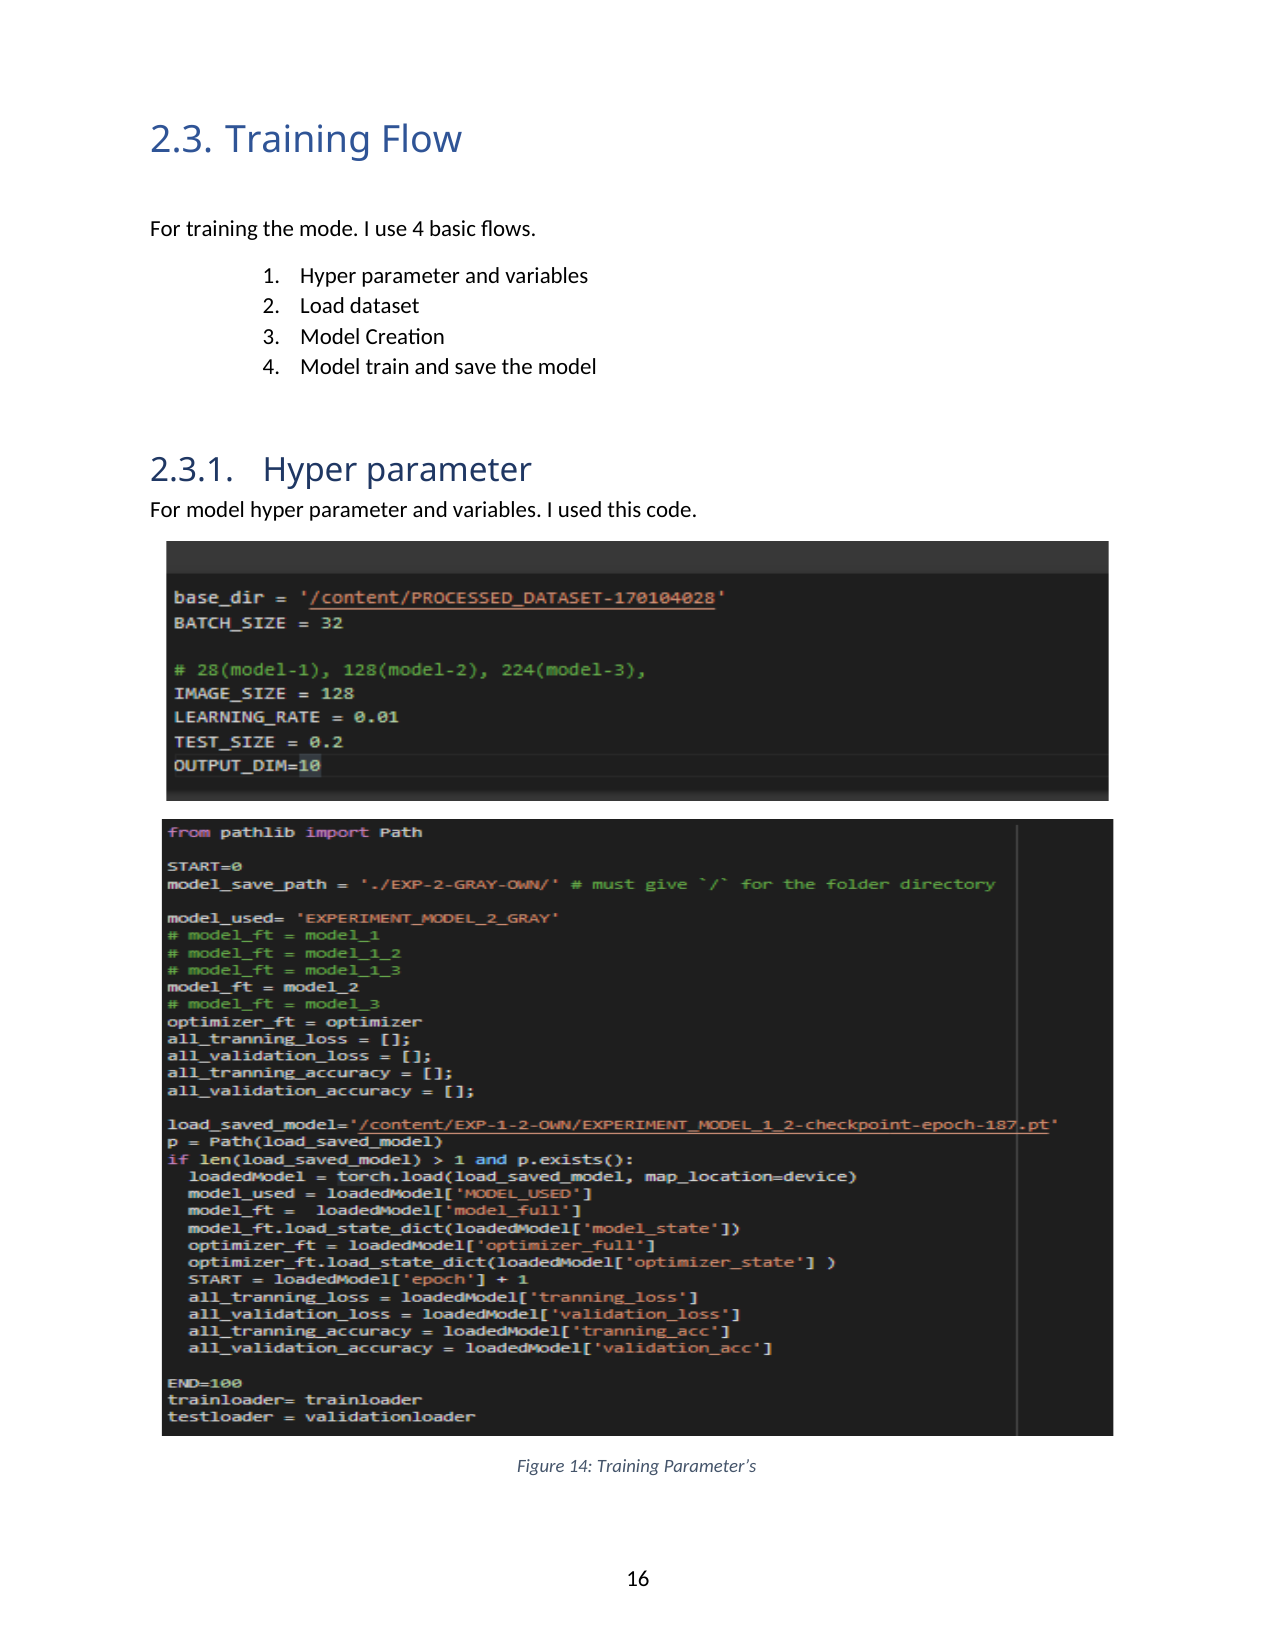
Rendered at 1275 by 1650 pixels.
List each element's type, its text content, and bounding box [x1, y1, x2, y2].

subtitle Hyper parameter [150, 446, 1125, 491]
subtitle Training Flow [150, 112, 1125, 163]
text For training the mode. I use 4 basic flows. [150, 214, 1125, 242]
text For model hyper parameter and variables. I used this code. [150, 495, 1125, 523]
list Hyper parameter and variables [262, 261, 1125, 289]
picture [161, 819, 1114, 1436]
list Model Creation [262, 322, 1125, 350]
picture [166, 541, 1109, 801]
list Model train and save the model [262, 352, 1125, 380]
text Figure 14: Training Parameter’s [150, 1454, 1125, 1477]
list Load dataset [262, 292, 1125, 319]
